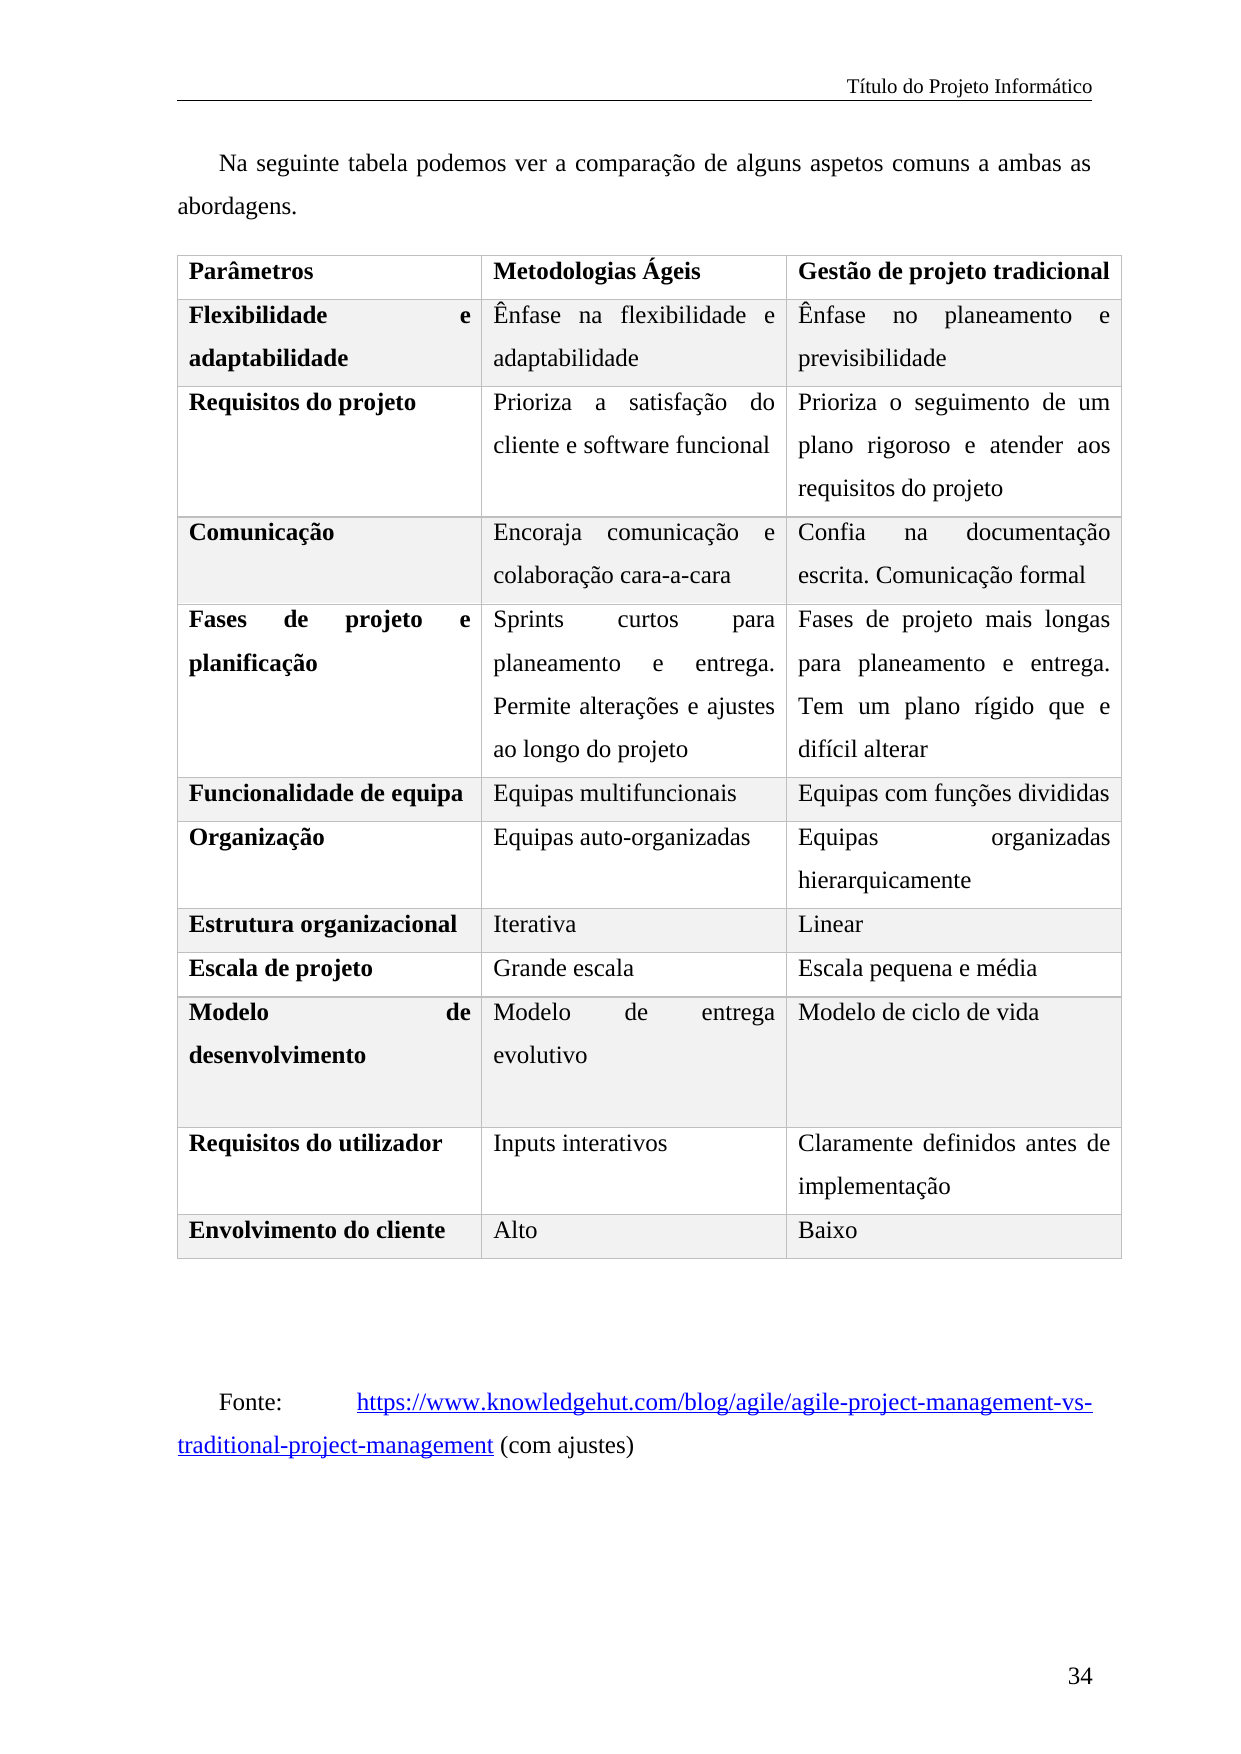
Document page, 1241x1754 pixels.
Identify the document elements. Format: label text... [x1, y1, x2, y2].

table_cell Equipas auto-organizadas [482, 822, 786, 908]
table_cell Alto [482, 1215, 786, 1258]
table_cell Comunicação [178, 518, 481, 603]
table_cell Ênfase na flexibilidade e adaptabilidade [482, 300, 786, 386]
table_cell Sprints curtos para planeamento e entrega. Permite alterações e ajustes ao longo do projeto [482, 605, 786, 777]
table_header Parâmetros [178, 256, 481, 299]
table_cell Confia na documentação escrita. Comunicação formal [787, 518, 1121, 603]
table_cell Equipas multifuncionais [482, 778, 786, 821]
table_cell Inputs interativos [482, 1128, 786, 1214]
table_cell Organização [178, 822, 481, 908]
table_cell Envolvimento do cliente [178, 1215, 481, 1258]
table_cell Flexibilidade e adaptabilidade [178, 300, 481, 386]
table_cell Modelo de desenvolvimento [178, 998, 481, 1127]
table_cell Modelo de ciclo de vida [787, 998, 1121, 1127]
table_cell Linear [787, 909, 1121, 952]
table_cell Escala pequena e média [787, 953, 1121, 996]
table_header Metodologias Ágeis [482, 256, 786, 299]
table_cell Fases de projeto mais longas para planeamento e entrega. Tem um plano rígido que e difícil alterar [787, 605, 1121, 777]
table_cell Escala de projeto [178, 953, 481, 996]
table_cell Fases de projeto e planificação [178, 605, 481, 777]
table_cell Prioriza a satisfação do cliente e software funcional [482, 387, 786, 516]
table_cell Funcionalidade de equipa [178, 778, 481, 821]
table_header Gestão de projeto tradicional [787, 256, 1121, 299]
table_cell Requisitos do utilizador [178, 1128, 481, 1214]
table_cell Encoraja comunicação e colaboração cara-a-cara [482, 518, 786, 603]
table_cell Baixo [787, 1215, 1121, 1258]
table_cell Claramente definidos antes de implementação [787, 1128, 1121, 1214]
table_cell Prioriza o seguimento de um plano rigoroso e atender aos requisitos do projeto [787, 387, 1121, 516]
table_cell Equipas com funções divididas [787, 778, 1121, 821]
table_cell Requisitos do projeto [178, 387, 481, 516]
table_cell Equipas organizadas hierarquicamente [787, 822, 1121, 908]
table_cell Grande escala [482, 953, 786, 996]
table_cell Estrutura organizacional [178, 909, 481, 952]
text Na seguinte tabela podemos ver a comparação de alguns aspetos comuns a ambas as abordagens. [177, 148, 1092, 219]
table_cell Ênfase no planeamento e previsibilidade [787, 300, 1121, 386]
table_cell Modelo de entrega evolutivo [482, 998, 786, 1127]
table_cell Iterativa [482, 909, 786, 952]
text Fonte: https://www.knowledgehut.com/blog/agile/agile-project-management-vs-traditional-project-management (com ajustes) [177, 1387, 1092, 1459]
